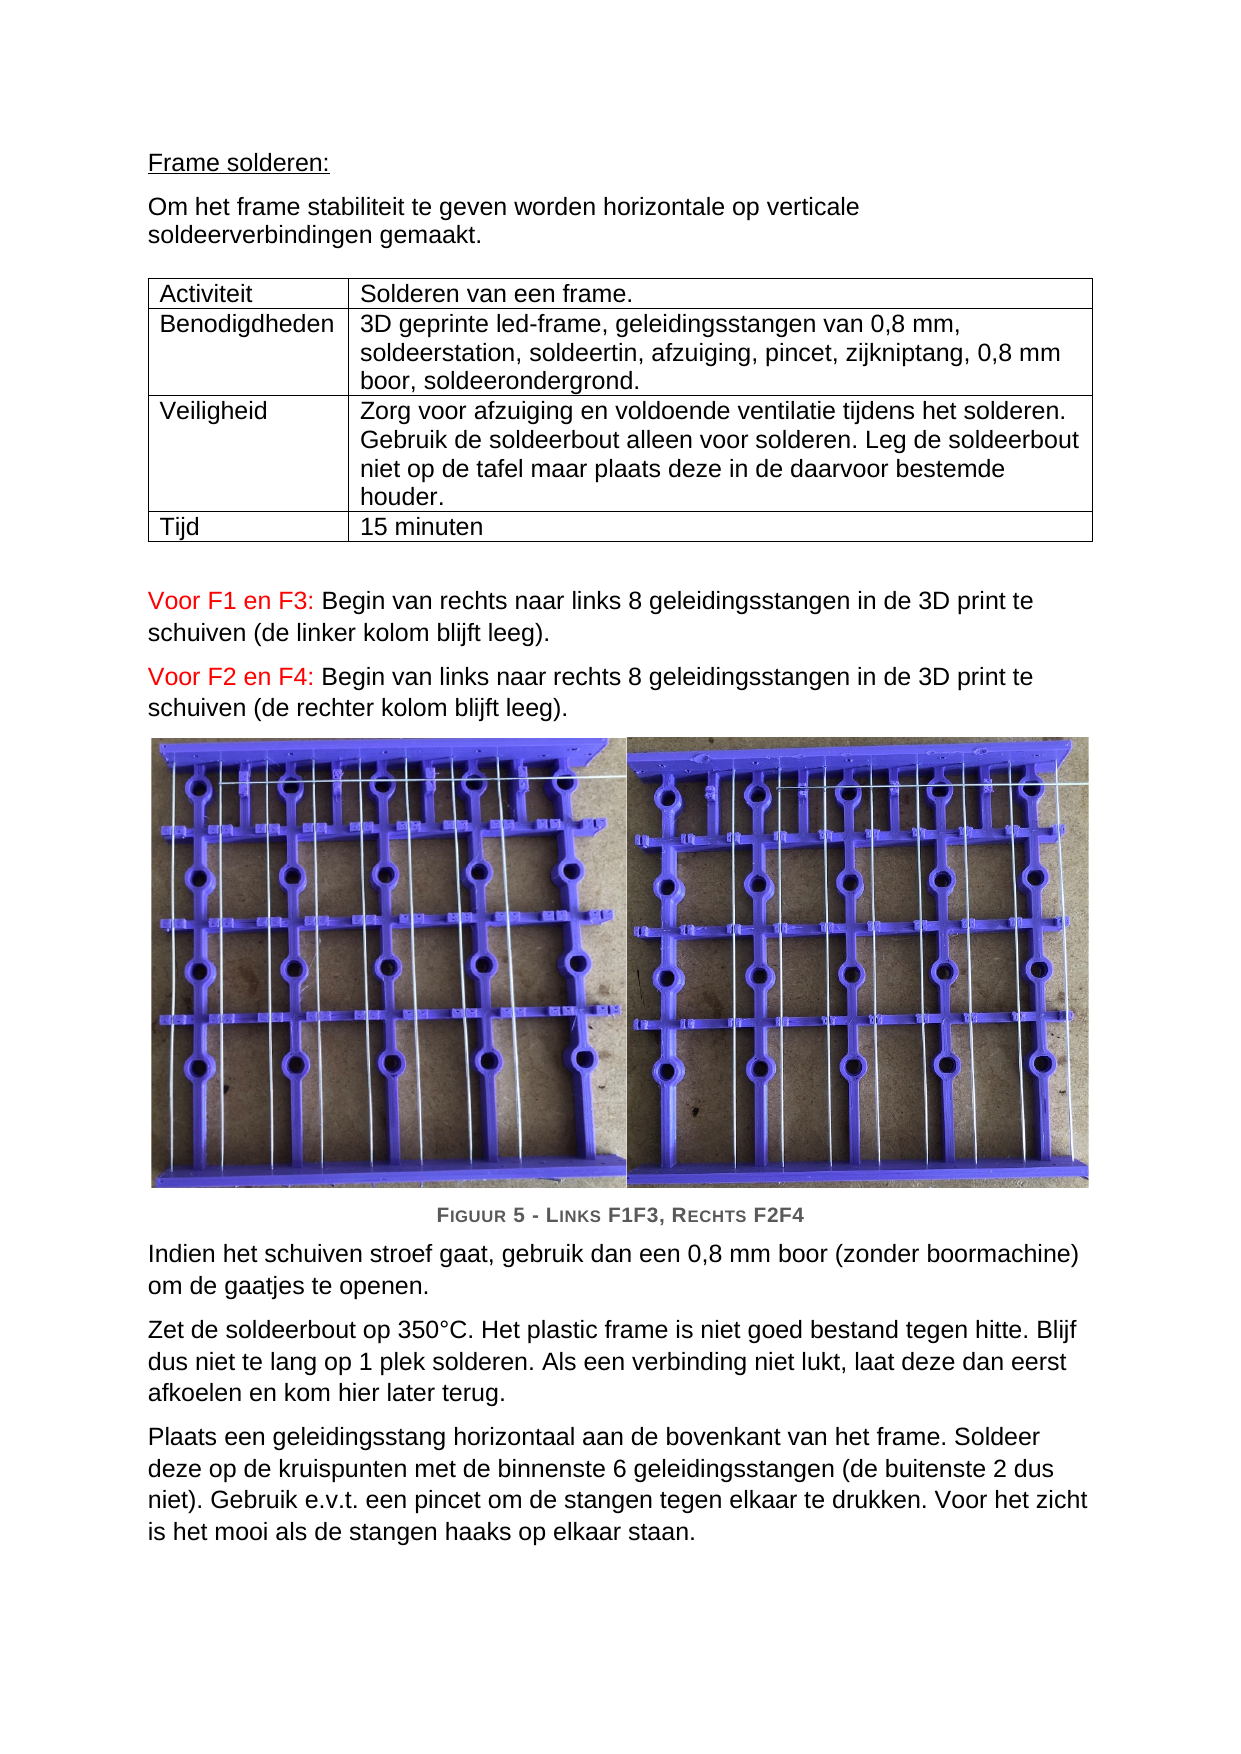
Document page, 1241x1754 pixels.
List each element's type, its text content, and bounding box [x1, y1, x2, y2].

text Plaats een geleidingsstang horizontaal aan de bovenkant van het frame. Soldeer deze op de kruispunten met de binnenste 6 geleidingsstangen (de buitenste 2 dus niet). Gebruik e.v.t. een pincet om de stangen tegen elkaar te drukken. Voor het zicht is het mooi als de stangen haaks op elkaar staan. [148, 1422, 1093, 1546]
picture [151, 737, 1089, 1188]
table_cell Zorg voor afzuiging en voldoende ventilatie tijdens het solderen. Gebruik de soldeerbout alleen voor solderen. Leg de soldeerbout niet op de tafel maar plaats deze in de daarvoor bestemde houder. [349, 396, 1092, 511]
table_cell Tijd [149, 512, 348, 541]
text Om het frame stabiliteit te geven worden horizontale op verticale soldeerverbindingen gemaakt. [148, 192, 1093, 249]
text Voor F1 en F3: Begin van rechts naar links 8 geleidingsstangen in de 3D print te schuiven (de linker kolom blijft leeg). [148, 586, 1093, 646]
table_cell 15 minuten [349, 512, 1092, 541]
table_cell Benodigdheden [149, 309, 348, 395]
table_header Solderen van een frame. [349, 279, 1092, 308]
table_cell 3D geprinte led-frame, geleidingsstangen van 0,8 mm, soldeerstation, soldeertin, afzuiging, pincet, zijkniptang, 0,8 mm boor, soldeerondergrond. [349, 309, 1092, 395]
text Frame solderen: [148, 148, 1093, 176]
text Zet de soldeerbout op 350°C. Het plastic frame is niet goed bestand tegen hitte. Blijf dus niet te lang op 1 plek solderen. Als een verbinding niet lukt, laat deze dan eerst afkoelen en kom hier later terug. [148, 1315, 1093, 1407]
text Figuur 5 - Links F1F3, Rechts F2F4 [148, 1203, 1093, 1227]
table_cell Veiligheid [149, 396, 348, 511]
table_header Activiteit [149, 279, 348, 308]
text Voor F2 en F4: Begin van links naar rechts 8 geleidingsstangen in de 3D print te schuiven (de rechter kolom blijft leeg). [148, 662, 1093, 722]
text Indien het schuiven stroef gaat, gebruik dan een 0,8 mm boor (zonder boormachine) om de gaatjes te openen. [148, 1239, 1093, 1300]
